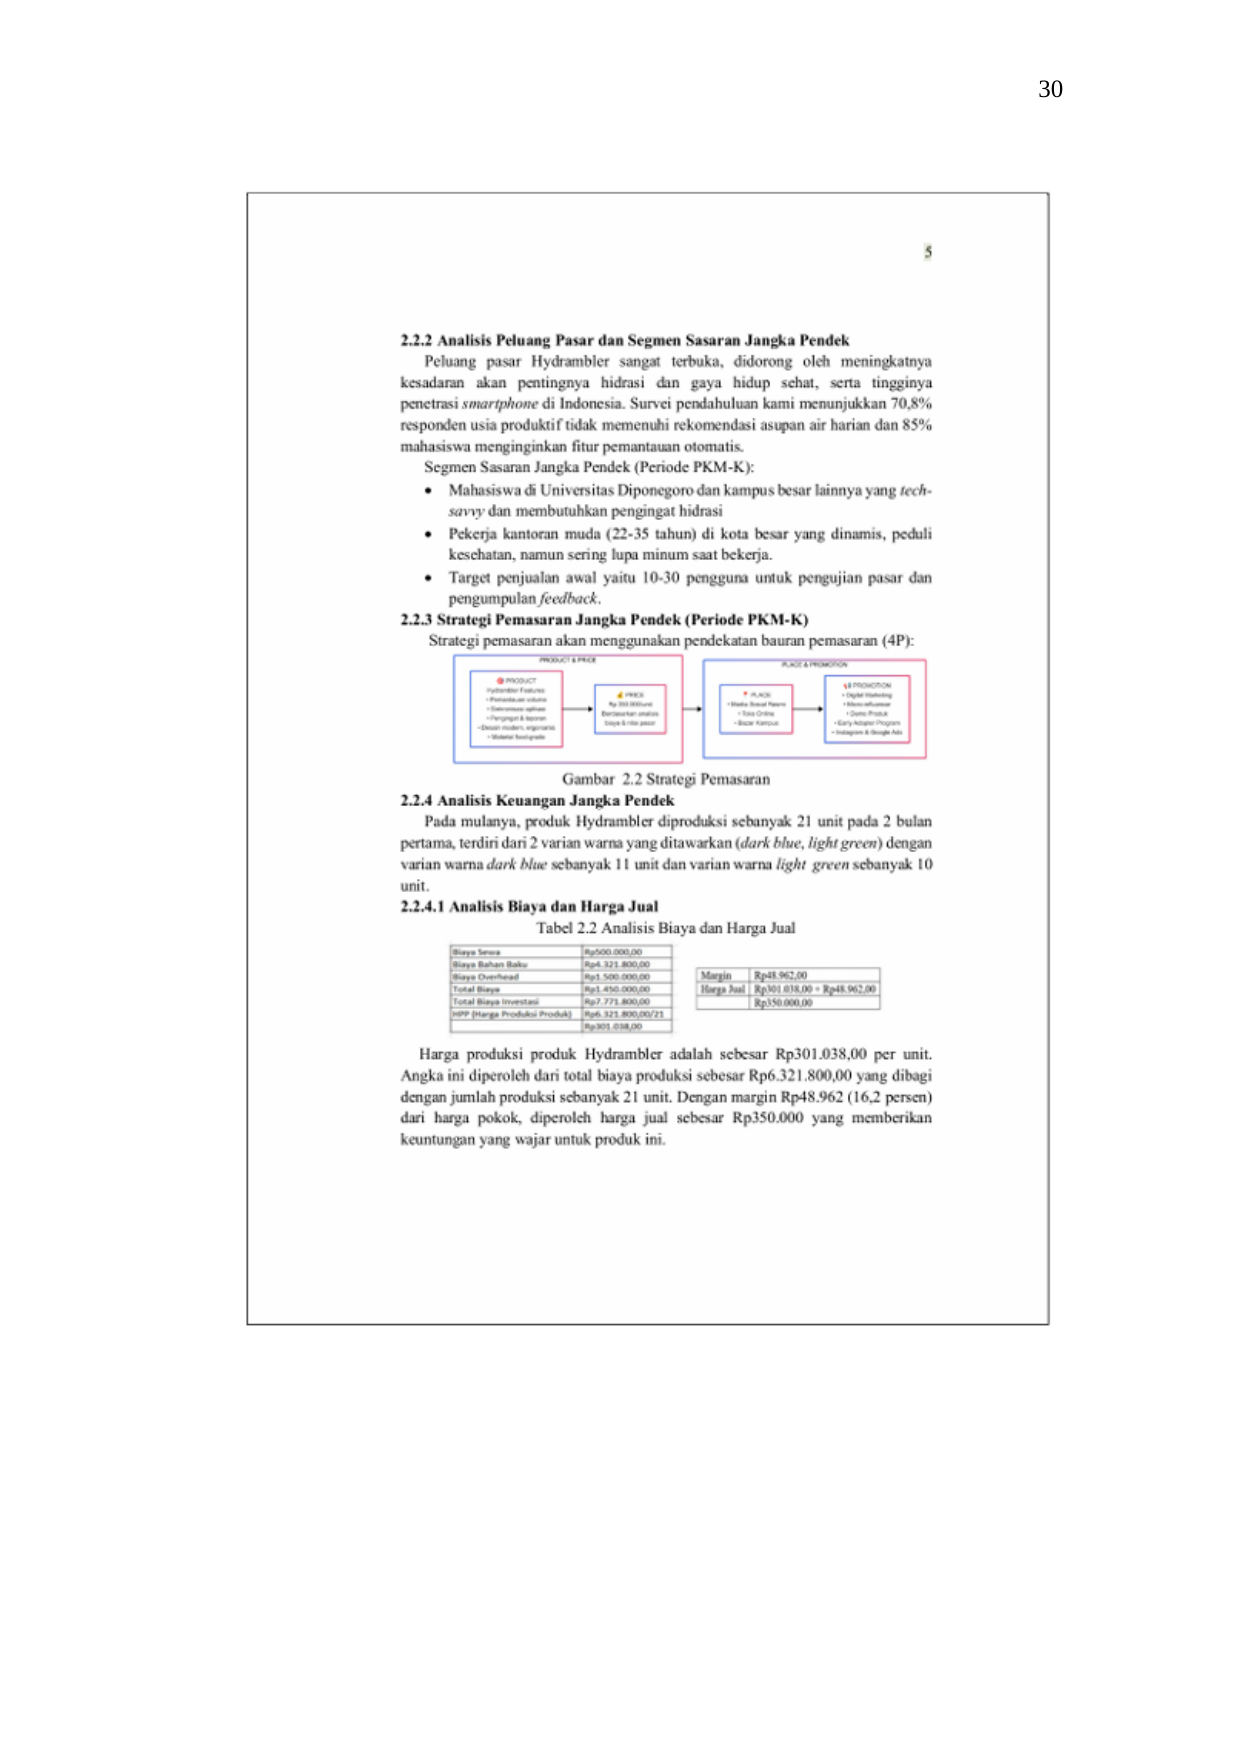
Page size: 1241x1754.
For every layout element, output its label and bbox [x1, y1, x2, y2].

picture [236, 177, 1063, 1341]
